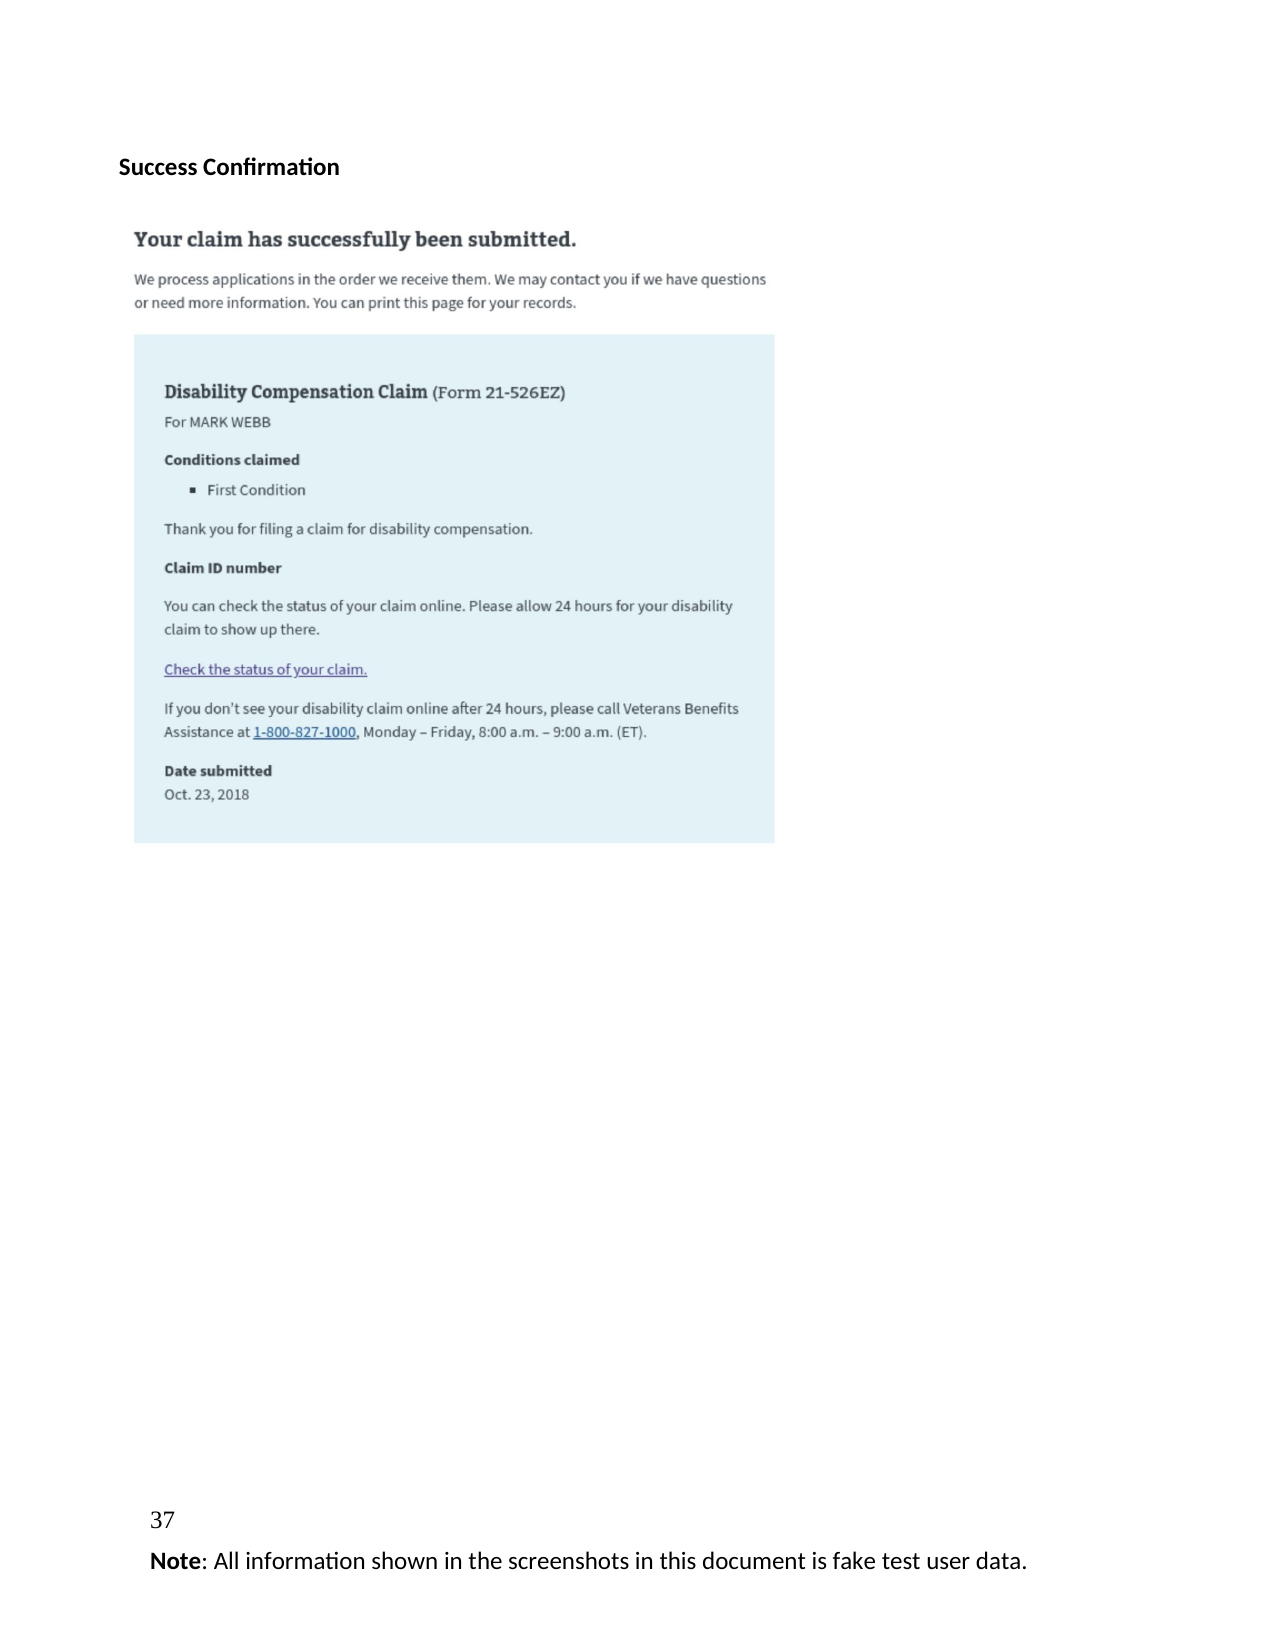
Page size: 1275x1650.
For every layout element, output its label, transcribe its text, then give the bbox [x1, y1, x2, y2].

subtitle Success Confirmation [119, 151, 1103, 181]
picture [125, 214, 821, 874]
